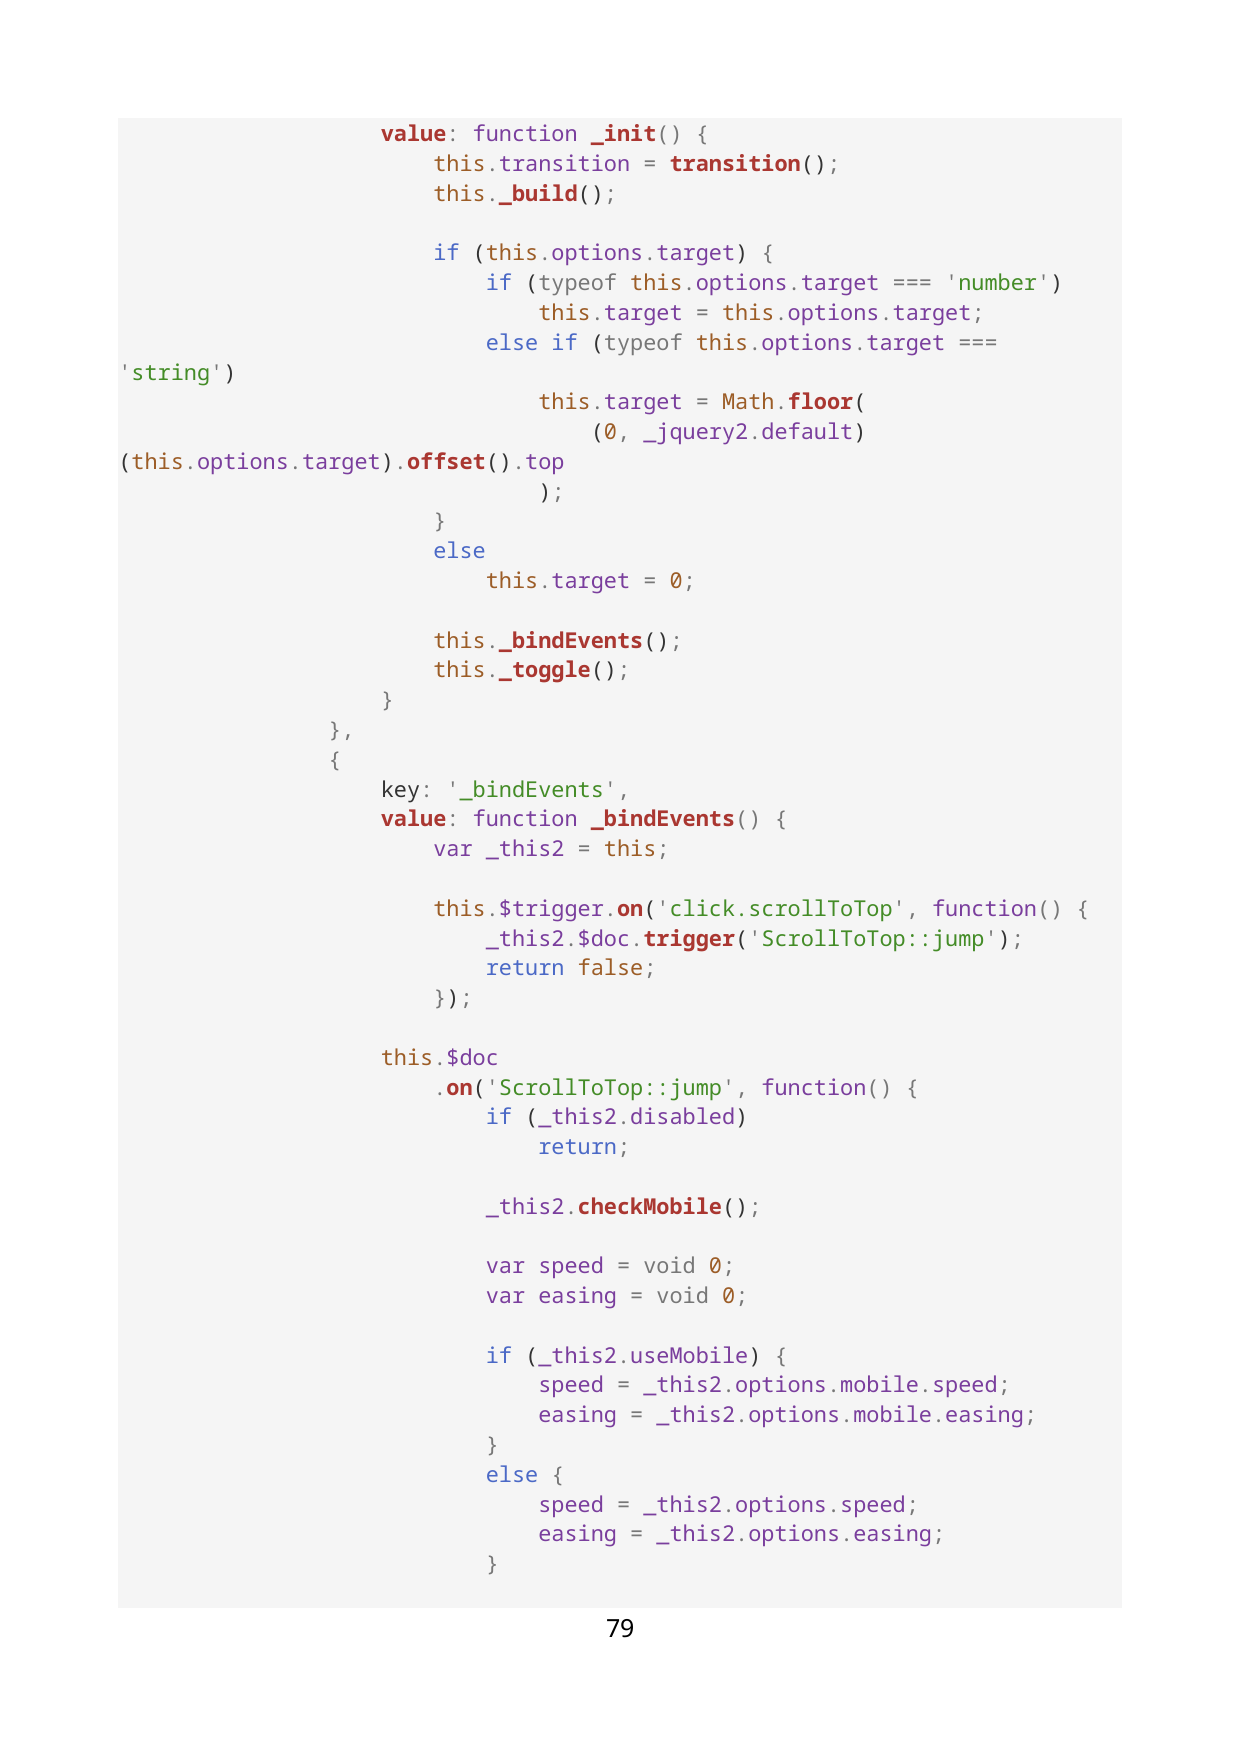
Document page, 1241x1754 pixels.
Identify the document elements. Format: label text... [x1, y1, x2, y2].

text else if (typeof this.options.target === 'string') [118, 327, 1122, 386]
text this.target = Math.floor( [118, 386, 1122, 416]
text this.target = this.options.target; [118, 297, 1122, 327]
text _this2.checkMobile(); [118, 1191, 1122, 1220]
text value: function _bindEvents() { [118, 803, 1122, 833]
text } [118, 684, 1122, 714]
text this.$trigger.on('click.scrollToTop', function() { [118, 893, 1122, 922]
text speed = _this2.options.speed; [118, 1488, 1122, 1518]
text if (_this2.disabled) [118, 1101, 1122, 1131]
text }); [118, 982, 1122, 1012]
text this.target = 0; [118, 565, 1122, 595]
text else { [118, 1459, 1122, 1488]
text } [118, 505, 1122, 535]
text return false; [118, 952, 1122, 982]
text } [118, 1429, 1122, 1459]
text } [118, 1548, 1122, 1578]
text key: '_bindEvents', [118, 773, 1122, 803]
text this.transition = transition(); [118, 148, 1122, 178]
text ); [118, 476, 1122, 505]
text .on('ScrollToTop::jump', function() { [118, 1071, 1122, 1101]
text else [118, 535, 1122, 565]
text var _this2 = this; [118, 833, 1122, 863]
text this._toggle(); [118, 654, 1122, 684]
text }, [118, 714, 1122, 744]
text if (typeof this.options.target === 'number') [118, 267, 1122, 297]
text this._build(); [118, 178, 1122, 207]
text _this2.$doc.trigger('ScrollToTop::jump'); [118, 922, 1122, 952]
text if (_this2.useMobile) { [118, 1339, 1122, 1369]
text this.$doc [118, 1042, 1122, 1071]
text (0, _jquery2.default)(this.options.target).offset().top [118, 416, 1122, 476]
text easing = _this2.options.easing; [118, 1518, 1122, 1548]
text var easing = void 0; [118, 1280, 1122, 1310]
text if (this.options.target) { [118, 237, 1122, 267]
text value: function _init() { [118, 118, 1122, 148]
text this._bindEvents(); [118, 624, 1122, 654]
text return; [118, 1131, 1122, 1161]
text { [118, 744, 1122, 773]
text var speed = void 0; [118, 1250, 1122, 1280]
text speed = _this2.options.mobile.speed; [118, 1369, 1122, 1399]
text easing = _this2.options.mobile.easing; [118, 1399, 1122, 1429]
